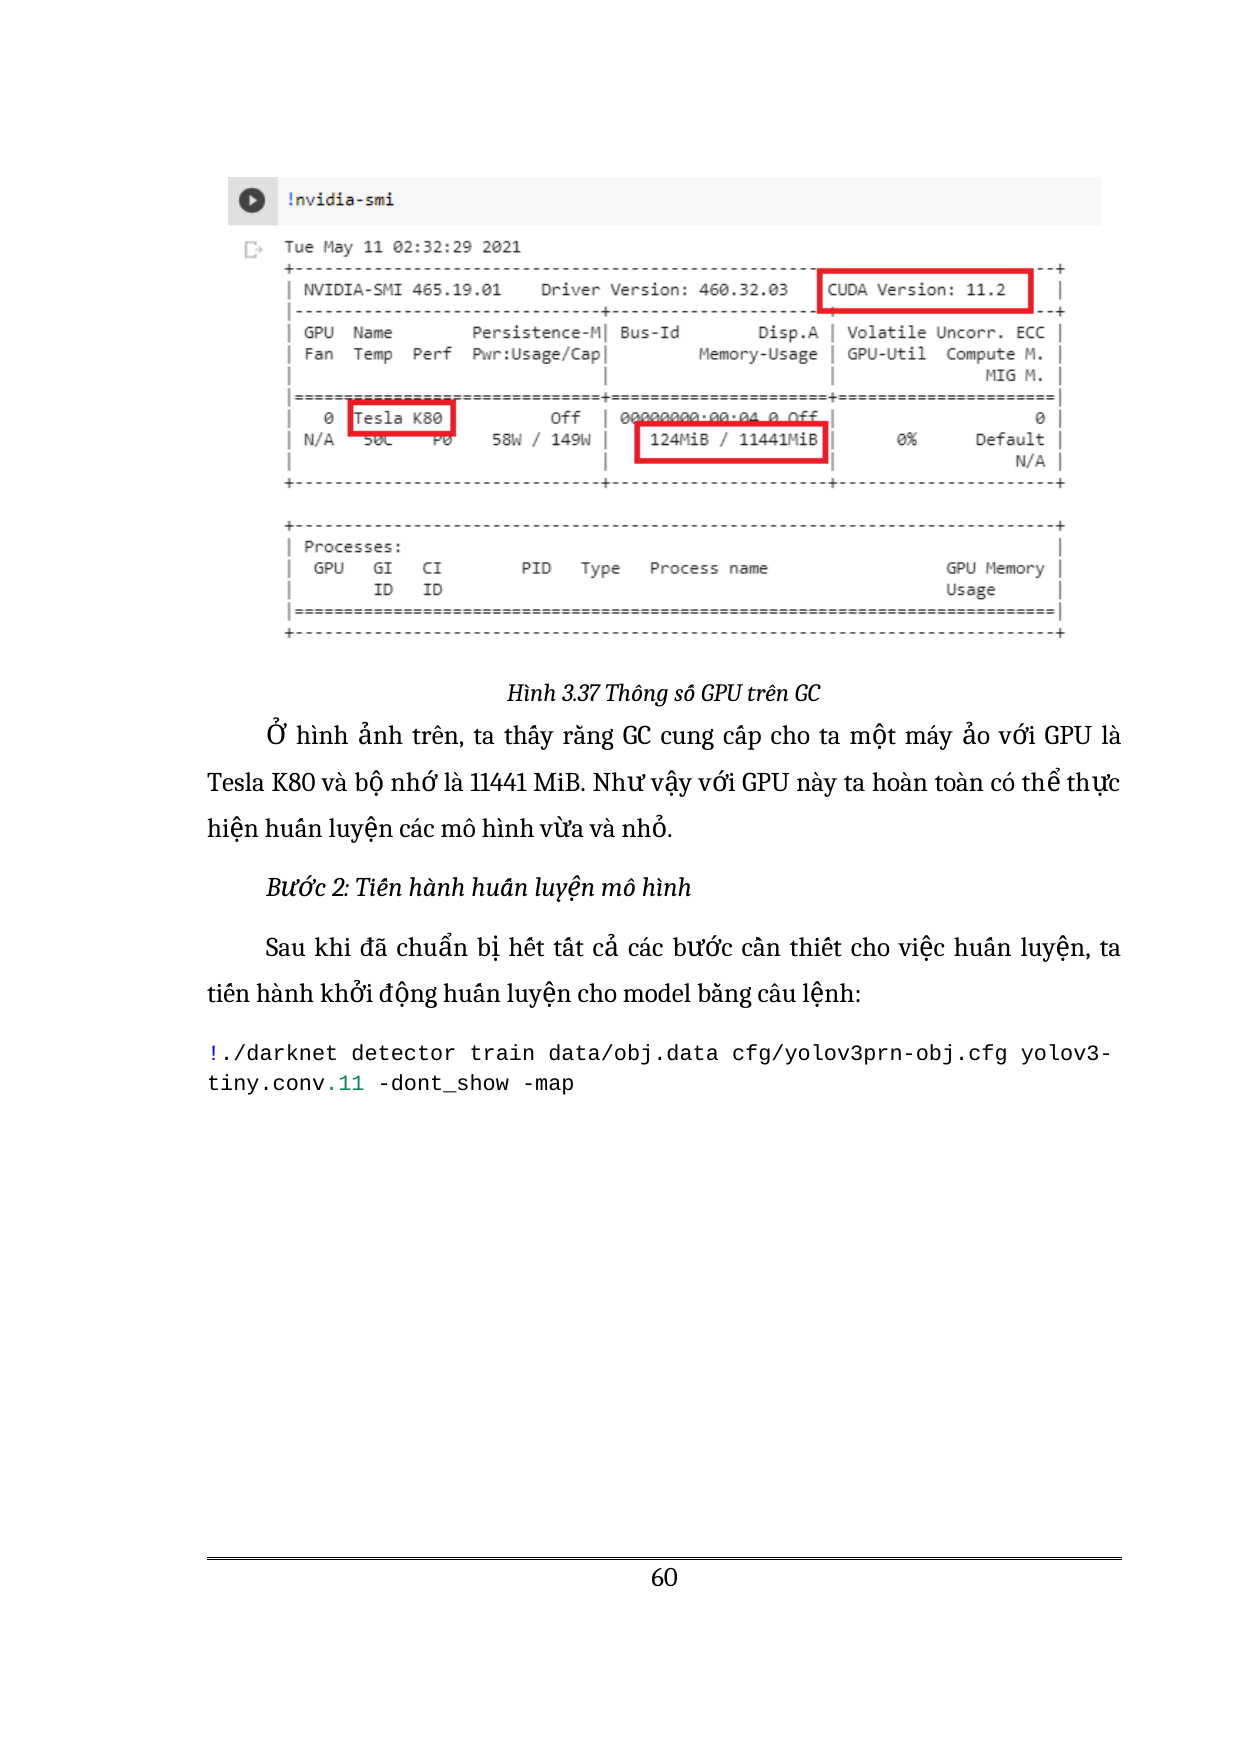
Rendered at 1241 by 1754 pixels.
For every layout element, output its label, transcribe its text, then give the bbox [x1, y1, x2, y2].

picture [228, 177, 1101, 651]
text !./darknet detector train data/obj.data cfg/yolov3prn-obj.cfg yolov3-tiny.conv.11 -dont_show -map [207, 1037, 1122, 1097]
text Ở hình ảnh trên, ta thấy rằng GC cung cấp cho ta một máy ảo với GPU là Tesla K80 và bộ nhớ là 11441 MiB. Như vậy với GPU này ta hoàn toàn có thể thực hiện huấn luyện các mô hình vừa và nhỏ. [207, 720, 1122, 844]
text Sau khi đã chuẩn bị hết tất cả các bước cần thiết cho việc huấn luyện, ta tiến hành khởi động huấn luyện cho model bằng câu lệnh: [207, 932, 1122, 1009]
text Bước 2: Tiến hành huấn luyện mô hình [207, 872, 1122, 903]
text Hình . Thông số GPU trên GC [207, 679, 1122, 707]
